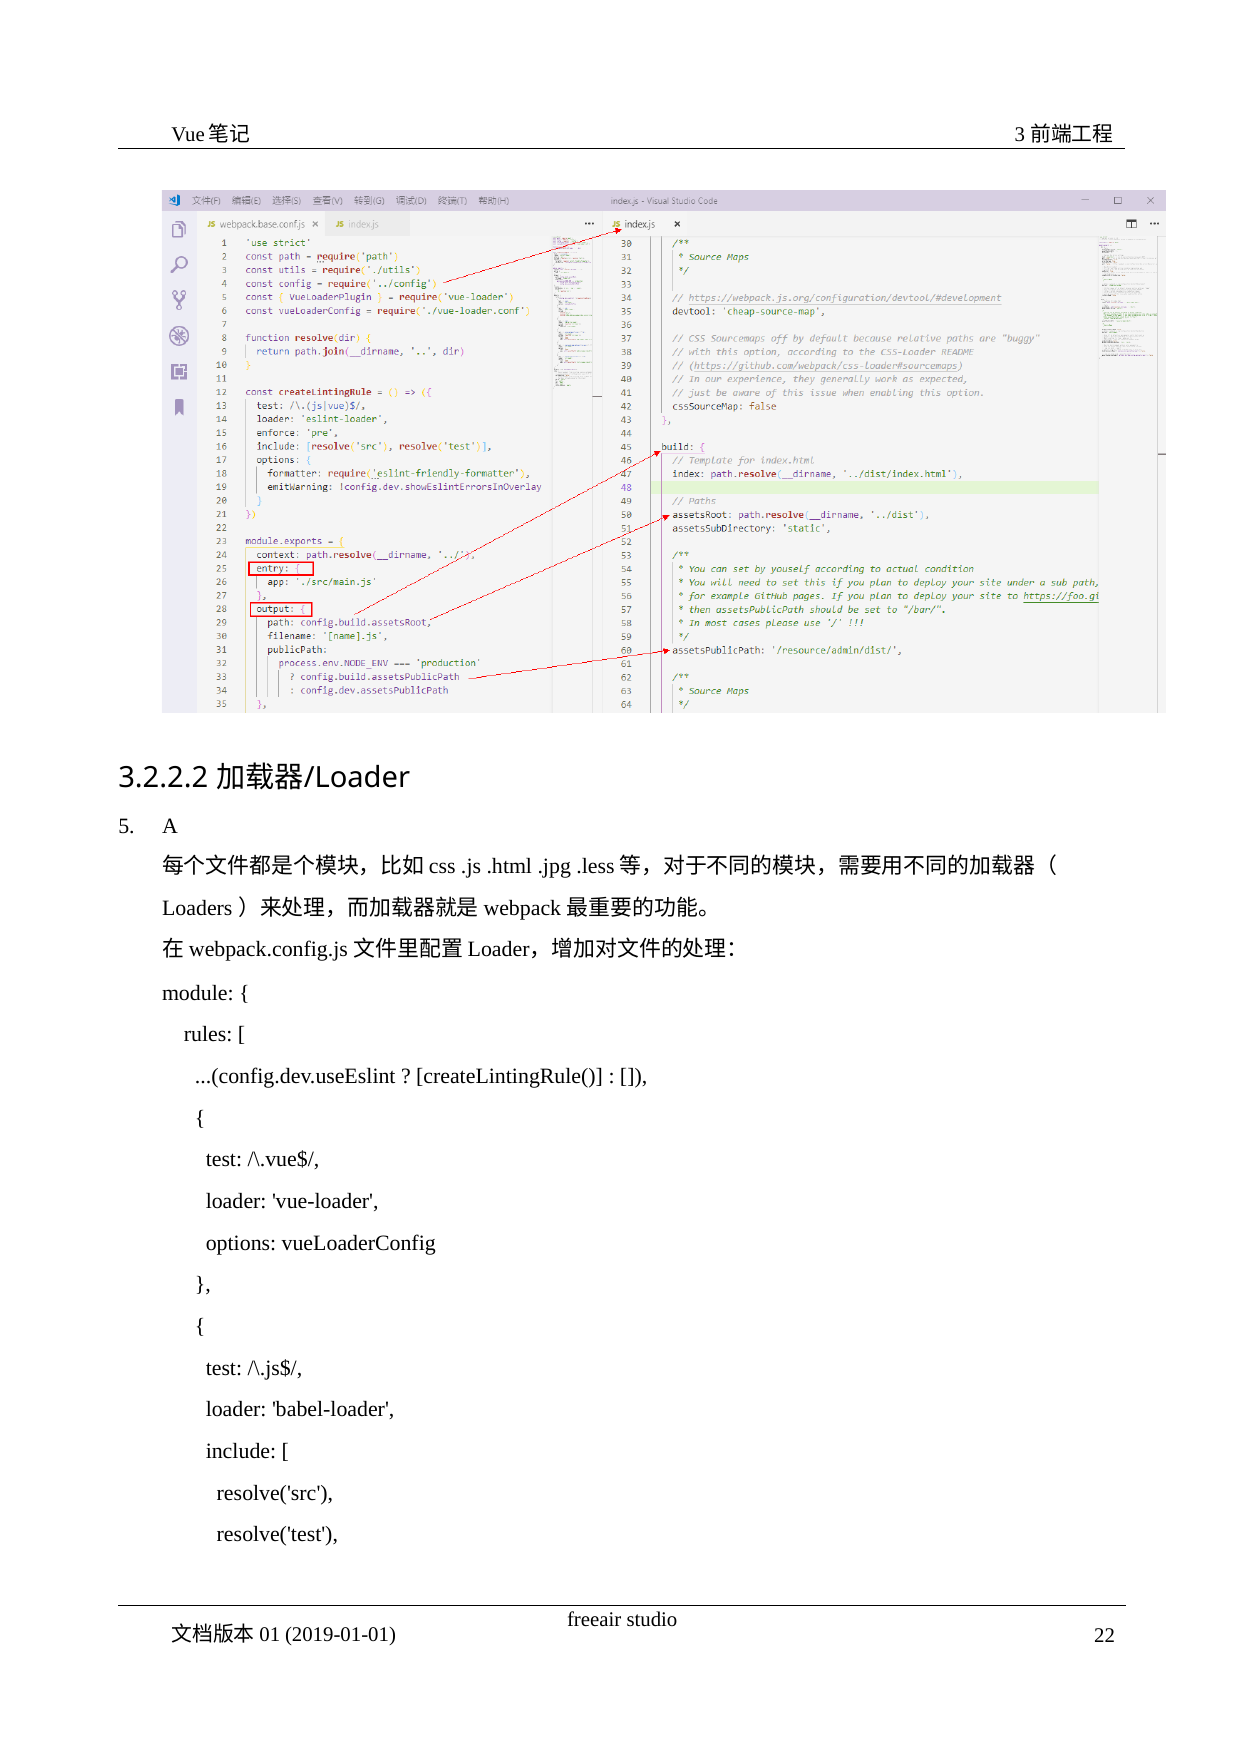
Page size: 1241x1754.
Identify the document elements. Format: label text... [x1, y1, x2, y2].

list options: vueLoaderConfig [162, 1213, 1122, 1255]
list A [118, 796, 1122, 838]
picture [161, 190, 1166, 713]
list loader: 'vue-loader', [162, 1171, 1122, 1213]
list loader: 'babel-loader', [162, 1380, 1122, 1421]
list { [162, 1296, 1122, 1338]
list include: [ [162, 1421, 1122, 1463]
subtitle 加载器/Loader [118, 754, 1122, 796]
list test: /\.vue$/, [162, 1130, 1122, 1171]
list test: /\.js$/, [162, 1338, 1122, 1380]
list resolve('src'), [162, 1463, 1122, 1505]
list ...(config.dev.useEslint ? [createLintingRule()] : []), [162, 1046, 1122, 1088]
list }, [162, 1255, 1122, 1296]
list 在 webpack.config.js 文件里配置 Loader，增加对文件的处理： [162, 921, 1122, 963]
list rules: [ [162, 1005, 1122, 1046]
list 每个文件都是个模块，比如css .js .html .jpg .less等，对于不同的模块，需要用不同的加载器（ Loaders ）来处理，而加载器就是 webpack 最重要的功能。 [162, 838, 1122, 921]
list { [162, 1088, 1122, 1130]
list resolve('test'), [162, 1505, 1122, 1546]
list module: { [162, 963, 1122, 1005]
